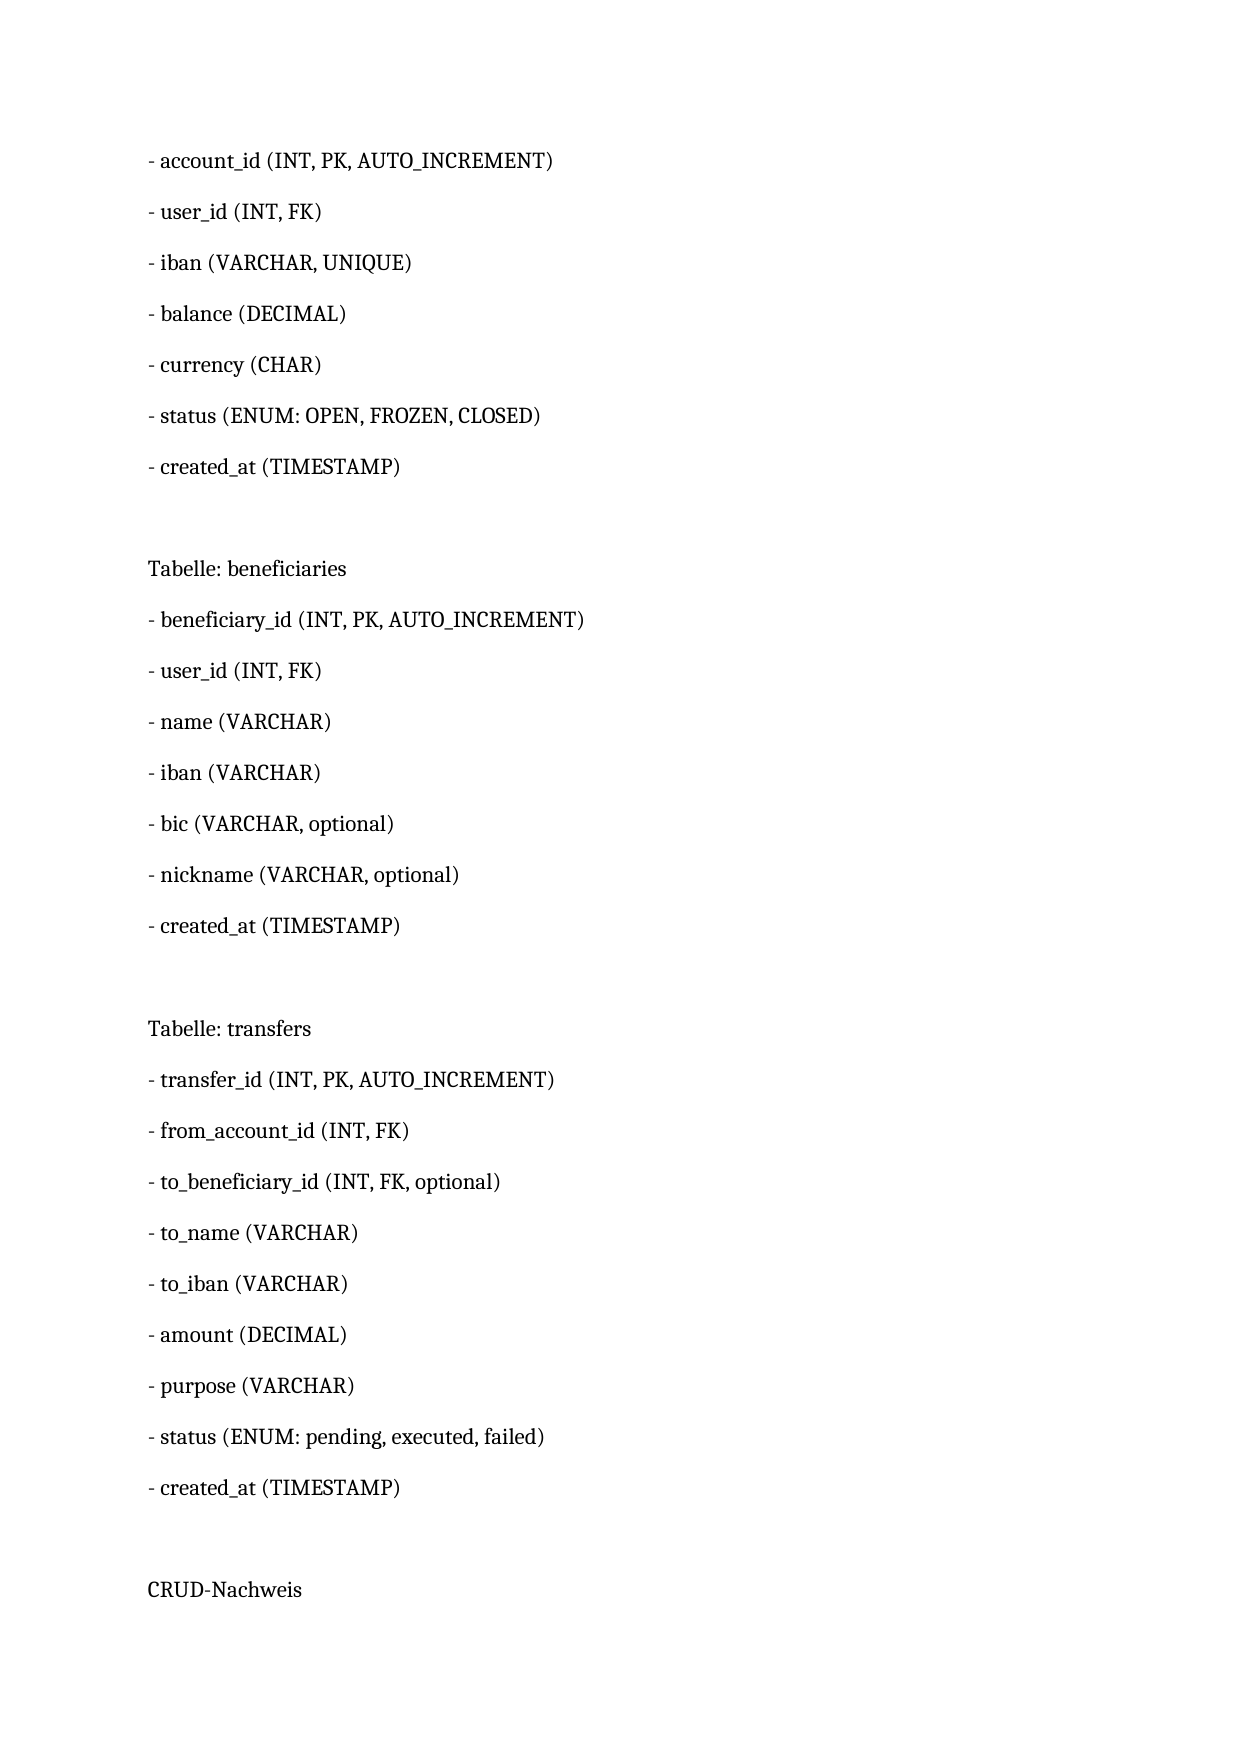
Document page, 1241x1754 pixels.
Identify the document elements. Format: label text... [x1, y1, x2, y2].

text - purpose (VARCHAR) [148, 1373, 1093, 1399]
text - user_id (INT, FK) [148, 199, 1093, 225]
text - from_account_id (INT, FK) [148, 1117, 1093, 1144]
text - created_at (TIMESTAMP) [148, 1475, 1093, 1501]
text - nickname (VARCHAR, optional) [148, 862, 1093, 888]
text - to_name (VARCHAR) [148, 1219, 1093, 1246]
text - balance (DECIMAL) [148, 301, 1093, 327]
text - amount (DECIMAL) [148, 1322, 1093, 1348]
text CRUD-Nachweis [148, 1577, 1093, 1603]
text - user_id (INT, FK) [148, 658, 1093, 684]
text - created_at (TIMESTAMP) [148, 454, 1093, 480]
text Tabelle: beneficiaries [148, 556, 1093, 582]
text - currency (CHAR) [148, 352, 1093, 378]
text - iban (VARCHAR) [148, 760, 1093, 786]
text - transfer_id (INT, PK, AUTO_INCREMENT) [148, 1066, 1093, 1093]
text Tabelle: transfers [148, 1015, 1093, 1042]
text - status (ENUM: OPEN, FROZEN, CLOSED) [148, 403, 1093, 429]
text - account_id (INT, PK, AUTO_INCREMENT) [148, 148, 1093, 174]
text - iban (VARCHAR, UNIQUE) [148, 250, 1093, 276]
text - to_beneficiary_id (INT, FK, optional) [148, 1168, 1093, 1195]
text - to_iban (VARCHAR) [148, 1271, 1093, 1297]
text - beneficiary_id (INT, PK, AUTO_INCREMENT) [148, 607, 1093, 633]
text - created_at (TIMESTAMP) [148, 913, 1093, 939]
text - status (ENUM: pending, executed, failed) [148, 1424, 1093, 1450]
text - bic (VARCHAR, optional) [148, 811, 1093, 837]
text - name (VARCHAR) [148, 709, 1093, 735]
